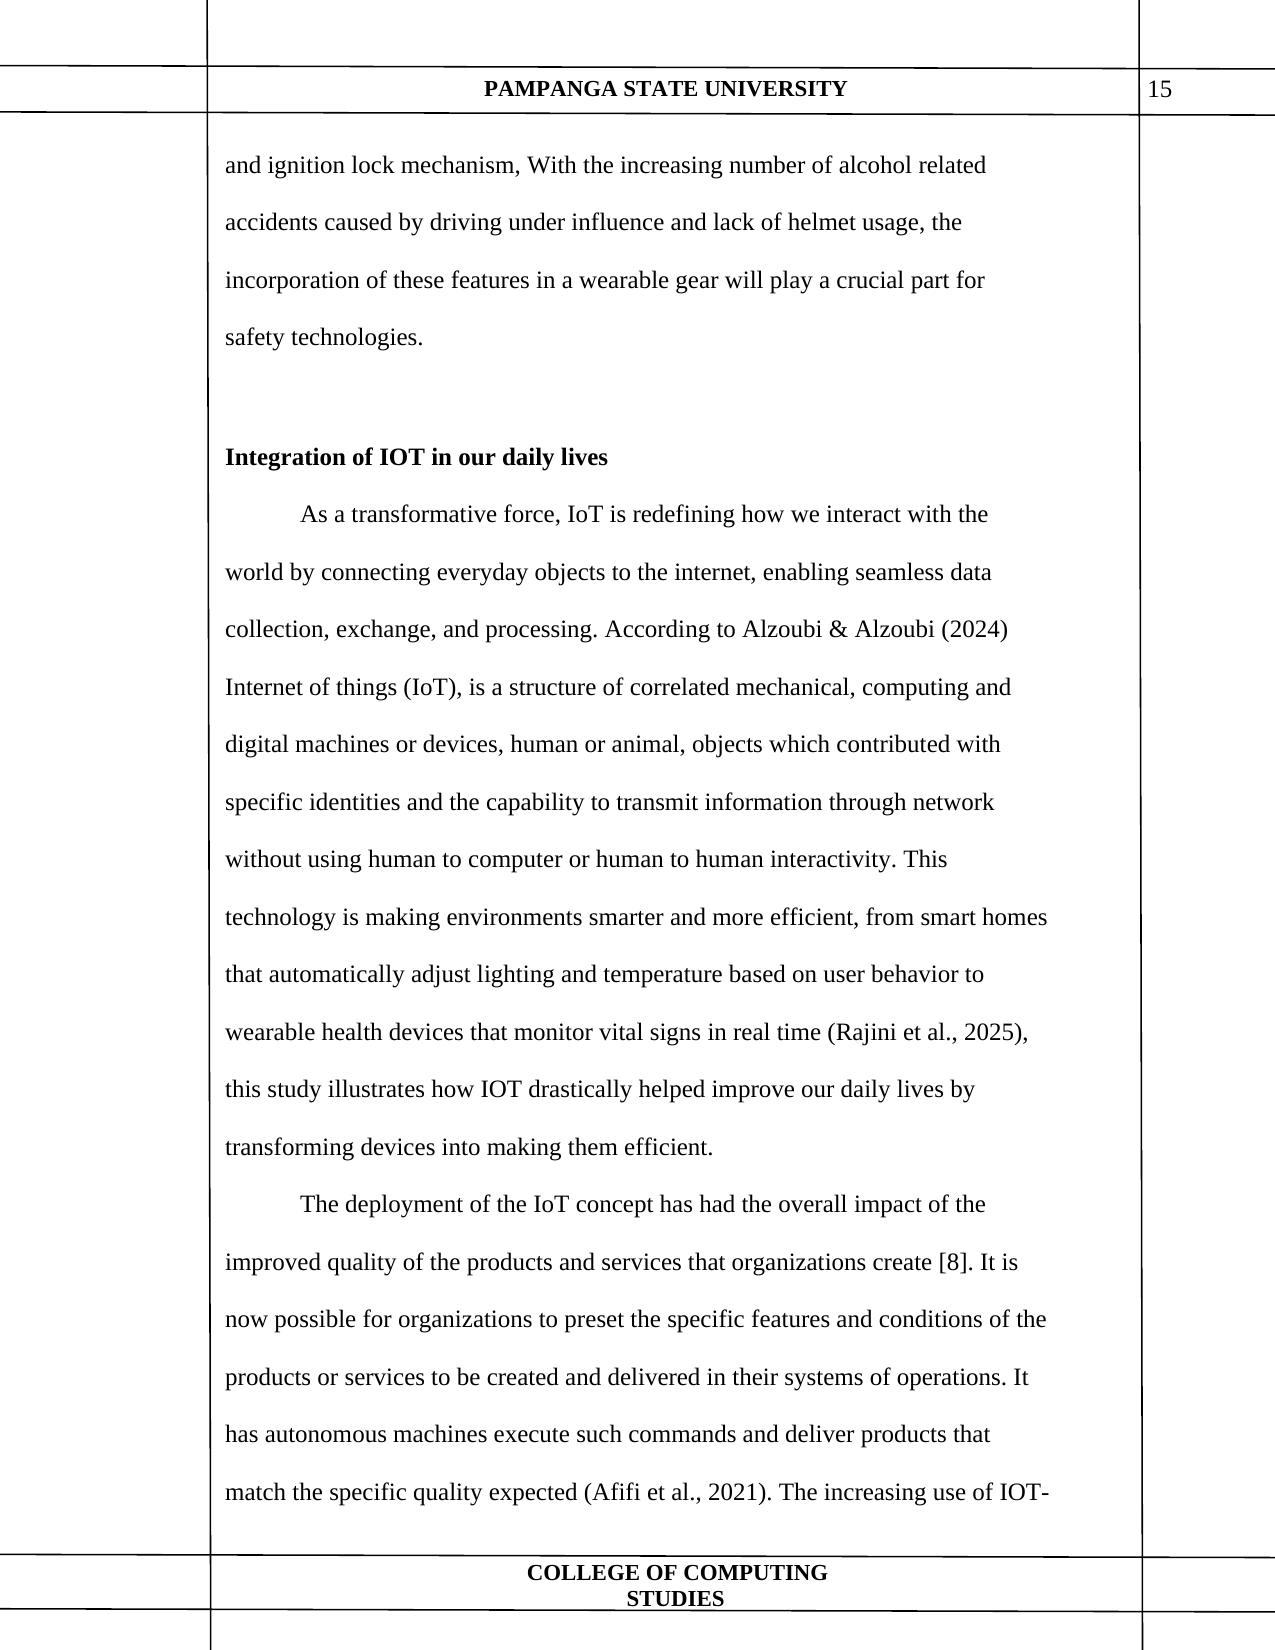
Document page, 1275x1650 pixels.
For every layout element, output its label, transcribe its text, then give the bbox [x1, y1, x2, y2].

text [225, 150, 1050, 351]
text As a transformative force, IoT is redefining how we interact with the world by connecting everyday objects to the internet, enabling seamless data collection, exchange, and processing. According to Alzoubi & Alzoubi (2024) Internet of things (IoT), is a structure of correlated mechanical, computing and digital machines or devices, human or animal, objects which contributed with specific identities and the capability to transmit information through network without using human to computer or human to human interactivity. This technology is making environments smarter and more efficient, from smart homes that automatically adjust lighting and temperature based on user behavior to wearable health devices that monitor vital signs in real time (Rajini et al., 2025), this study illustrates how IOT drastically helped improve our daily lives by transforming devices into making them efficient. [225, 499, 1050, 1160]
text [225, 1189, 1050, 1505]
subtitle Integration of IOT in our daily lives [225, 442, 1125, 470]
